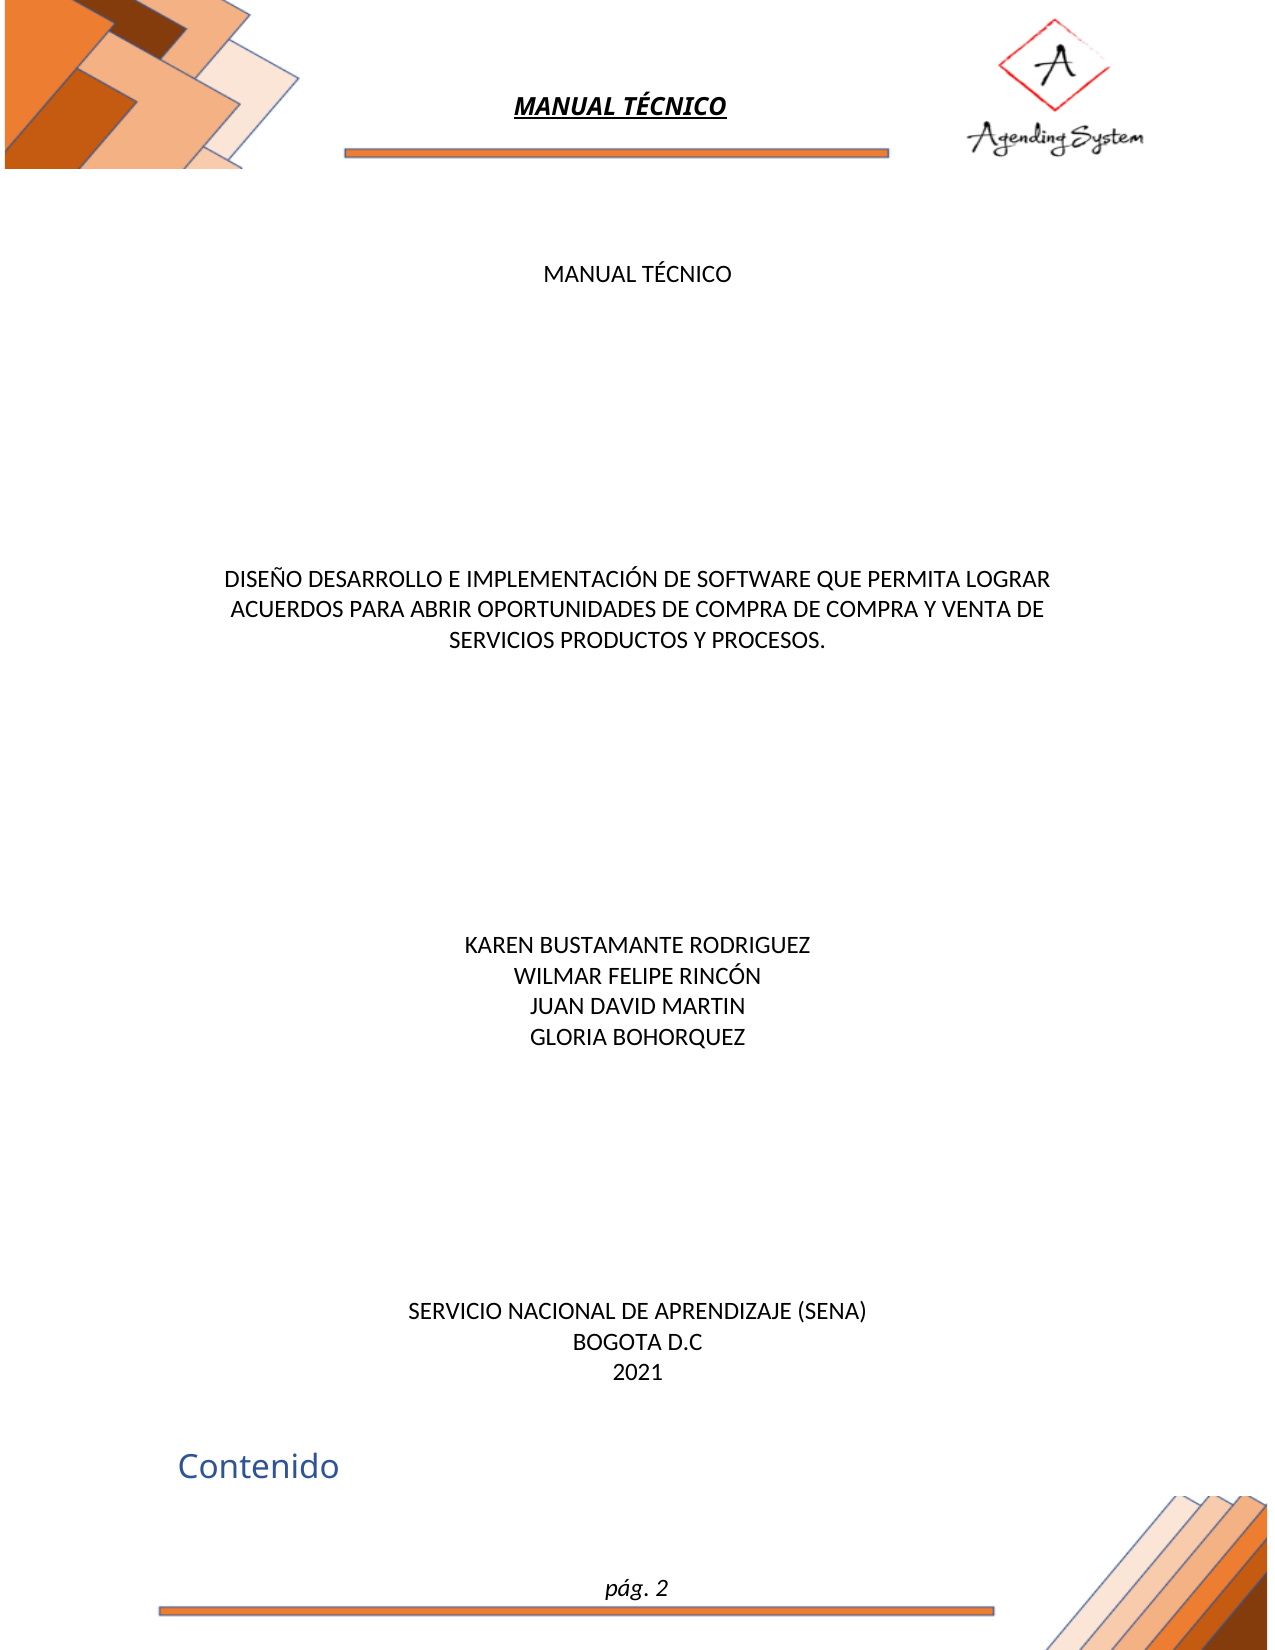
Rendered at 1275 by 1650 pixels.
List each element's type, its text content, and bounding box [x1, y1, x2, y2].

text WILMAR FELIPE RINCÓN [177, 960, 1098, 990]
text BOGOTA D.C [177, 1326, 1098, 1357]
picture [4, 0, 1269, 169]
text MANUAL TÉCNICO [177, 258, 1098, 288]
text GLORIA BOHORQUEZ [177, 1021, 1098, 1051]
picture [3, 1496, 1268, 1650]
text KAREN BUSTAMANTE RODRIGUEZ [177, 929, 1098, 960]
text DISEÑO DESARROLLO E IMPLEMENTACIÓN DE SOFTWARE QUE PERMITA LOGRAR ACUERDOS PARA ABRIR OPORTUNIDADES DE COMPRA DE COMPRA Y VENTA DE SERVICIOS PRODUCTOS Y PROCESOS. [177, 563, 1098, 654]
text SERVICIO NACIONAL DE APRENDIZAJE (SENA) [177, 1296, 1098, 1326]
text 2021 [177, 1357, 1098, 1387]
text JUAN DAVID MARTIN [177, 990, 1098, 1021]
